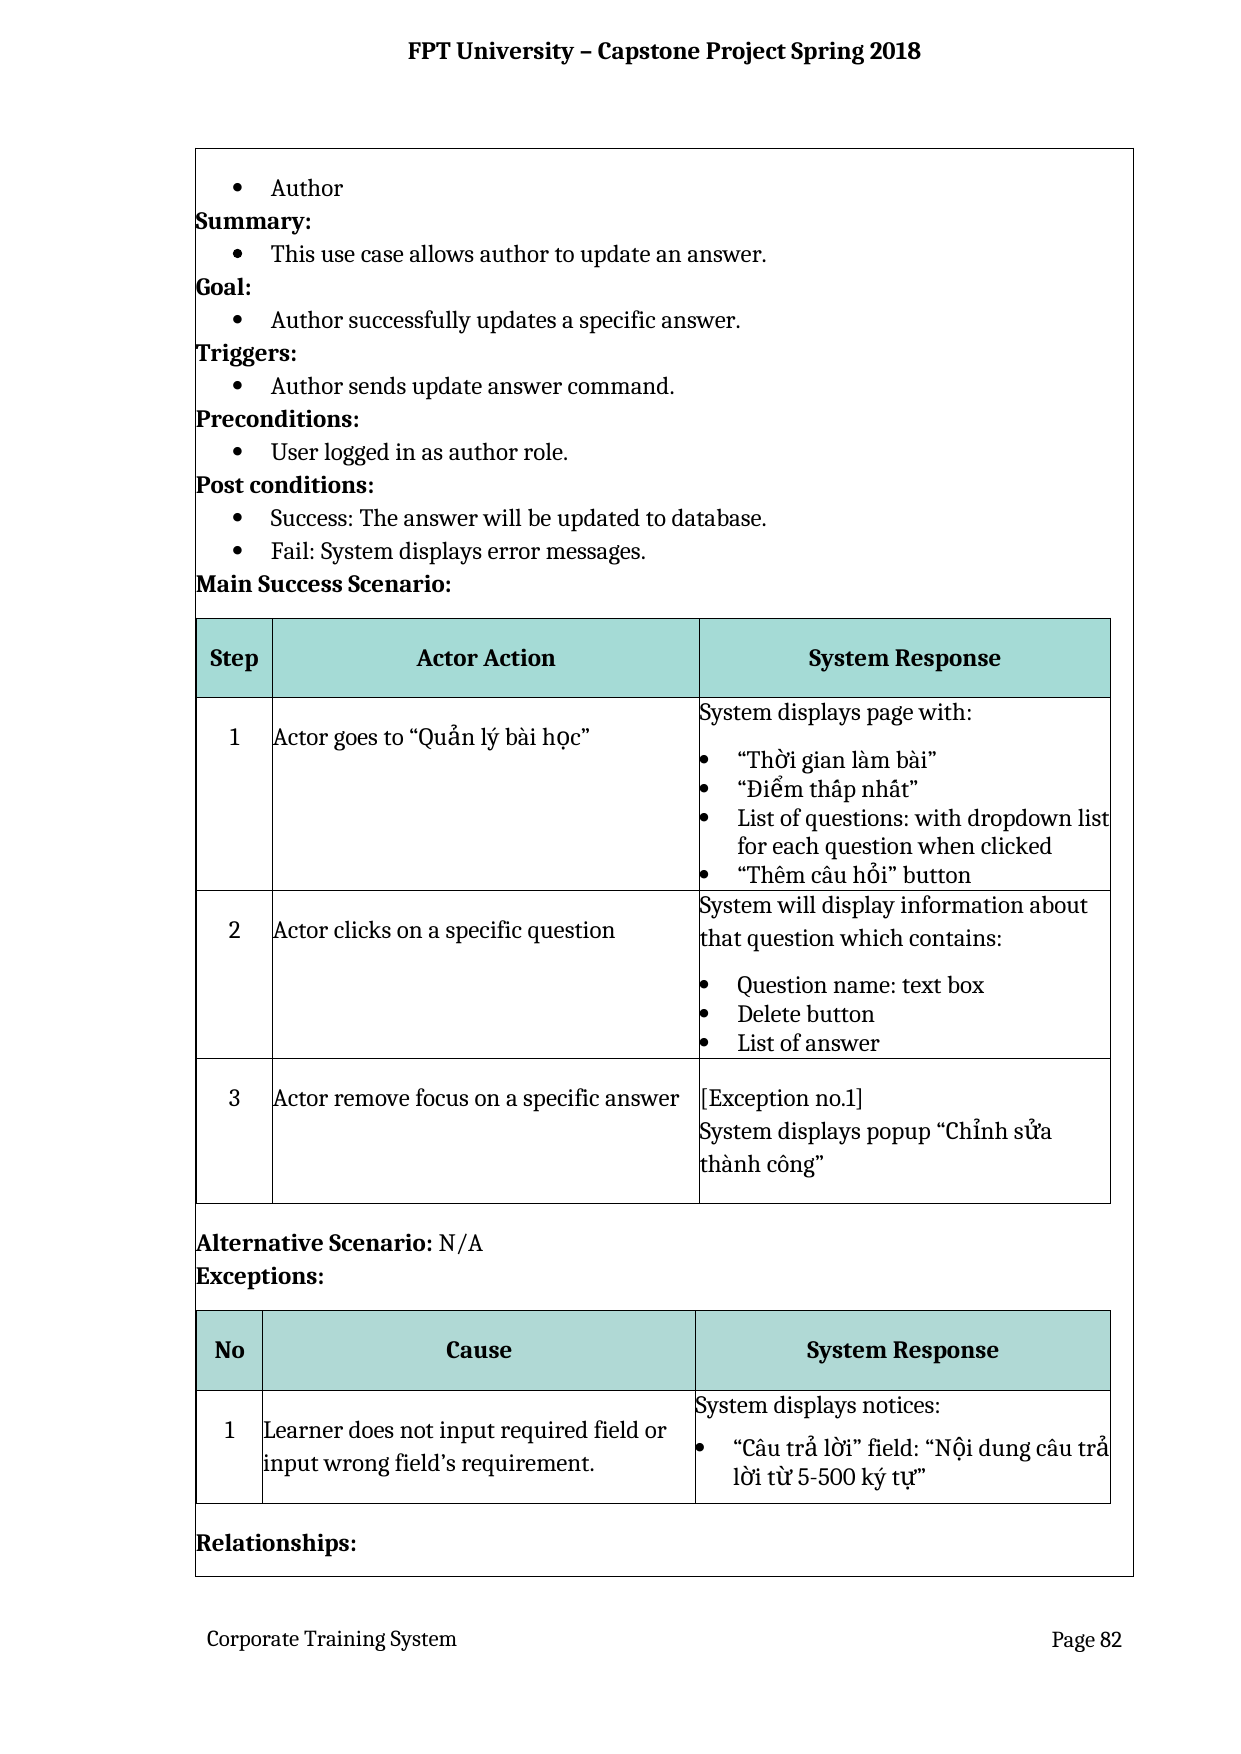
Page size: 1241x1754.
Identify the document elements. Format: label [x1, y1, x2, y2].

table_cell [196, 149, 1133, 1576]
